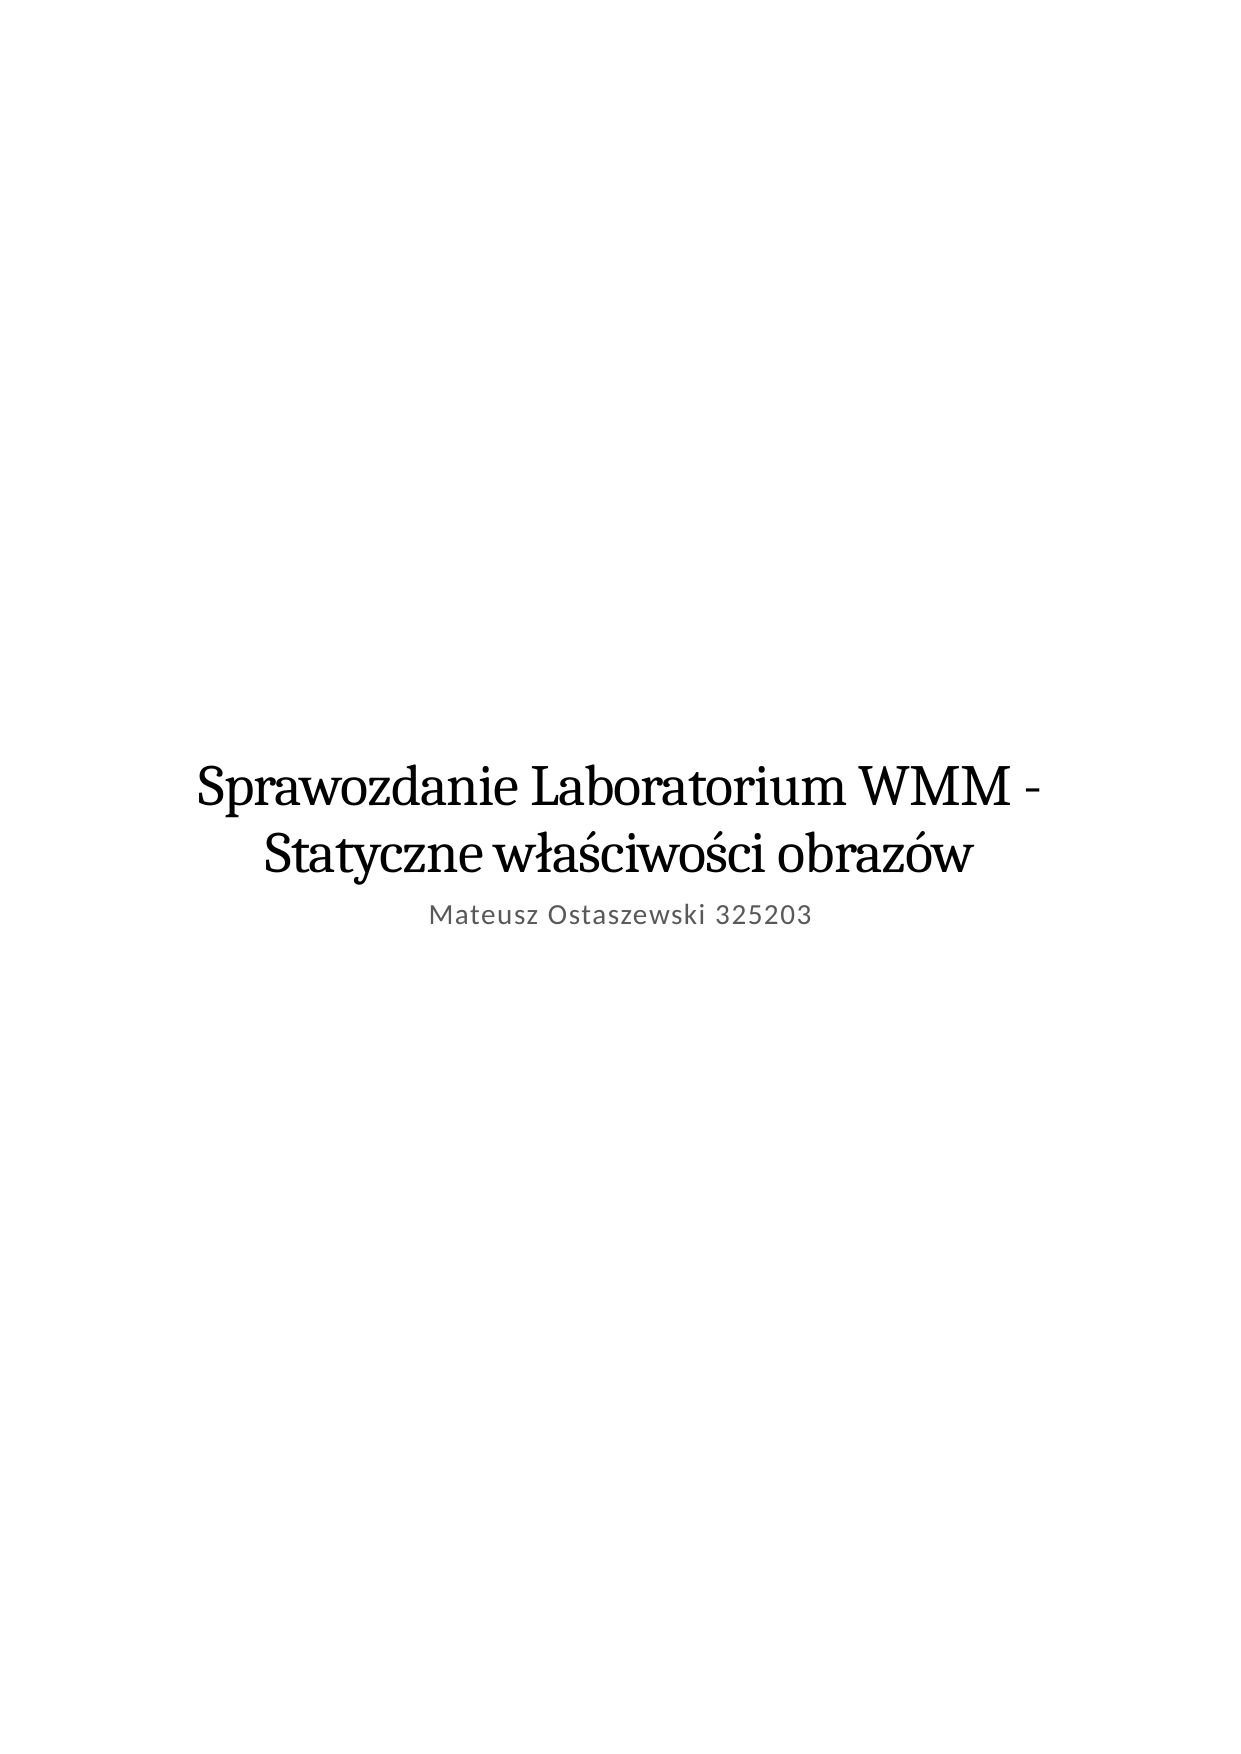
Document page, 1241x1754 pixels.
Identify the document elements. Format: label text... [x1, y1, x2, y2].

subtitle Mateusz Ostaszewski 325203 [148, 896, 1093, 931]
title Sprawozdanie Laboratorium WMM - Statyczne właściwości obrazów [148, 753, 1093, 887]
